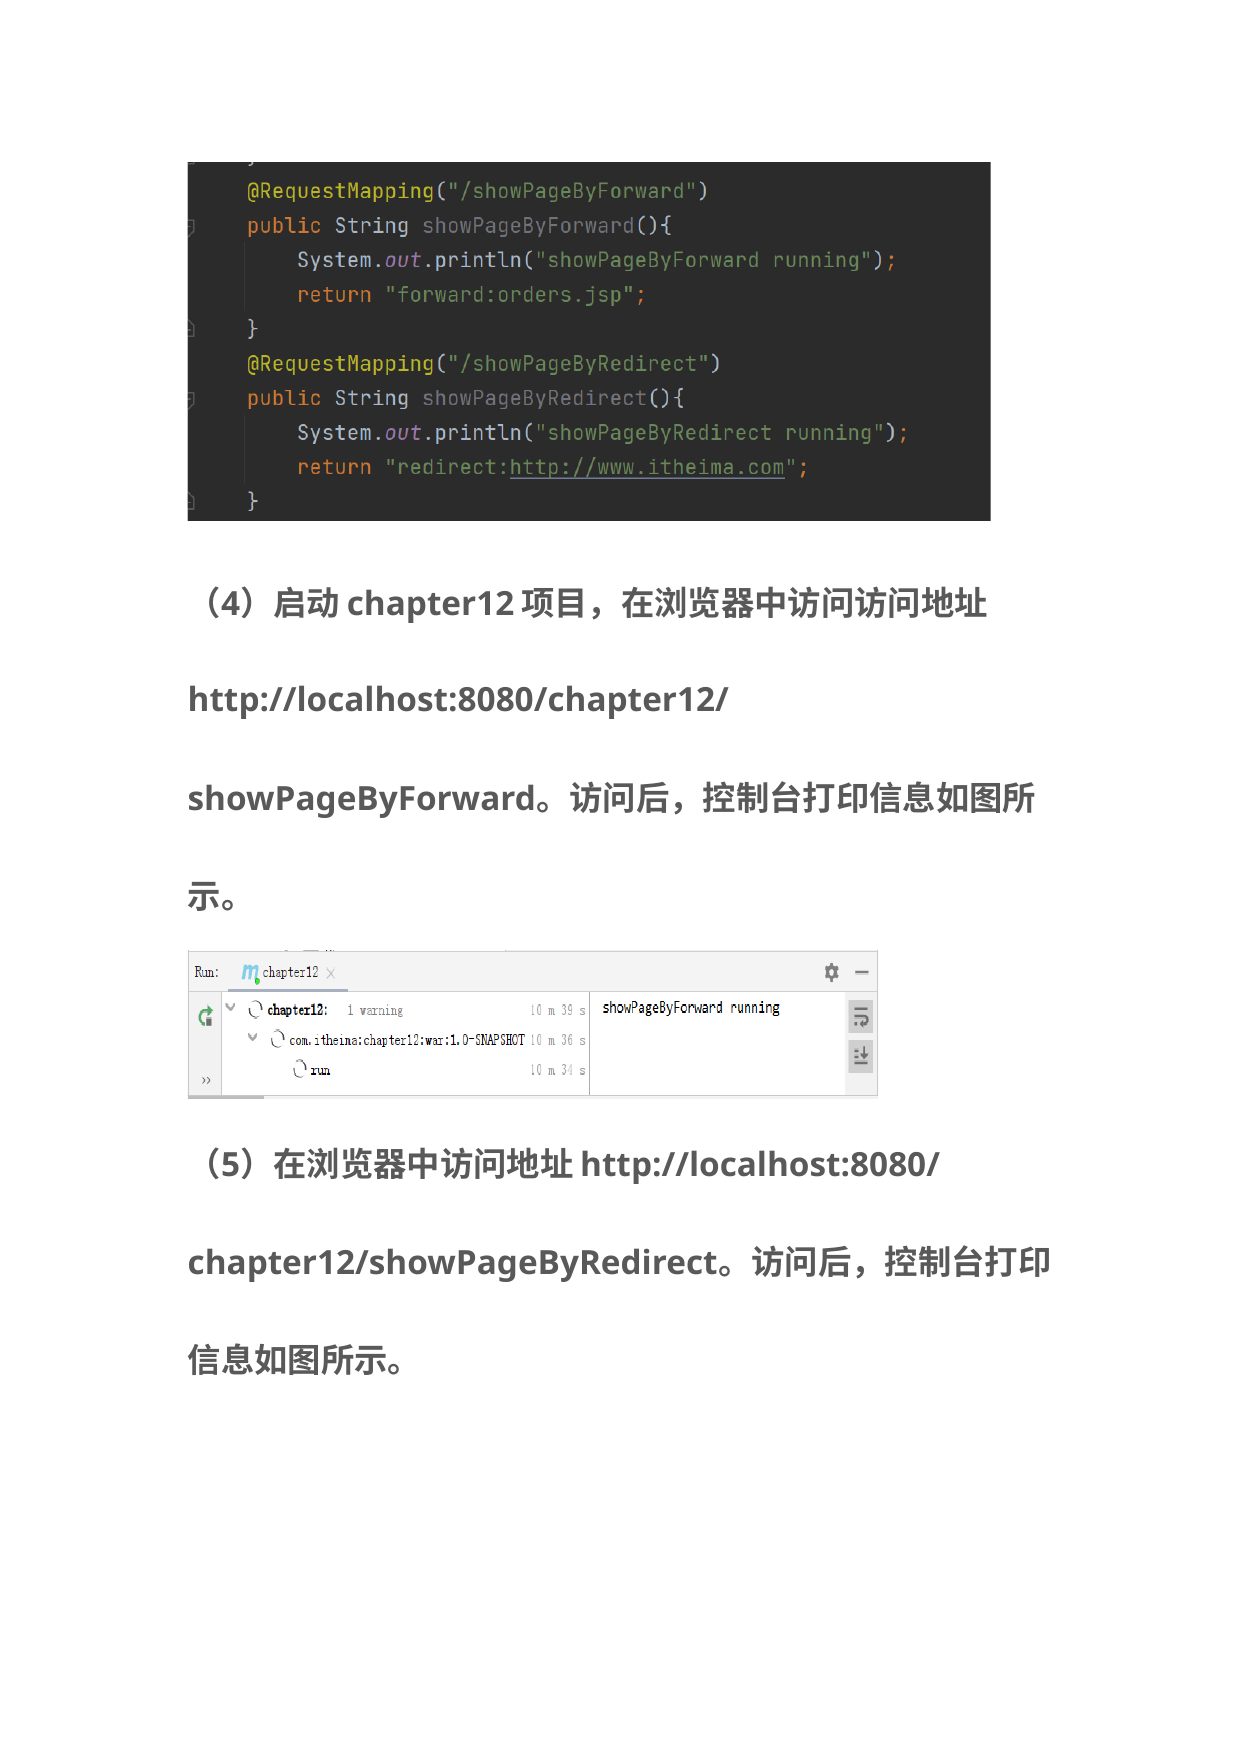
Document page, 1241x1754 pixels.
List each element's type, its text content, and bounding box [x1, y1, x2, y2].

text （5）在浏览器中访问地址http://localhost:8080/chapter12/showPageByRedirect。访问后，控制台打印信息如图所示。 [187, 1130, 1053, 1390]
text （4）启动chapter12项目，在浏览器中访问访问地址http://localhost:8080/chapter12/showPageByForward。访问后，控制台打印信息如图所示。 [187, 569, 1053, 926]
picture [187, 162, 991, 521]
picture [187, 950, 879, 1099]
